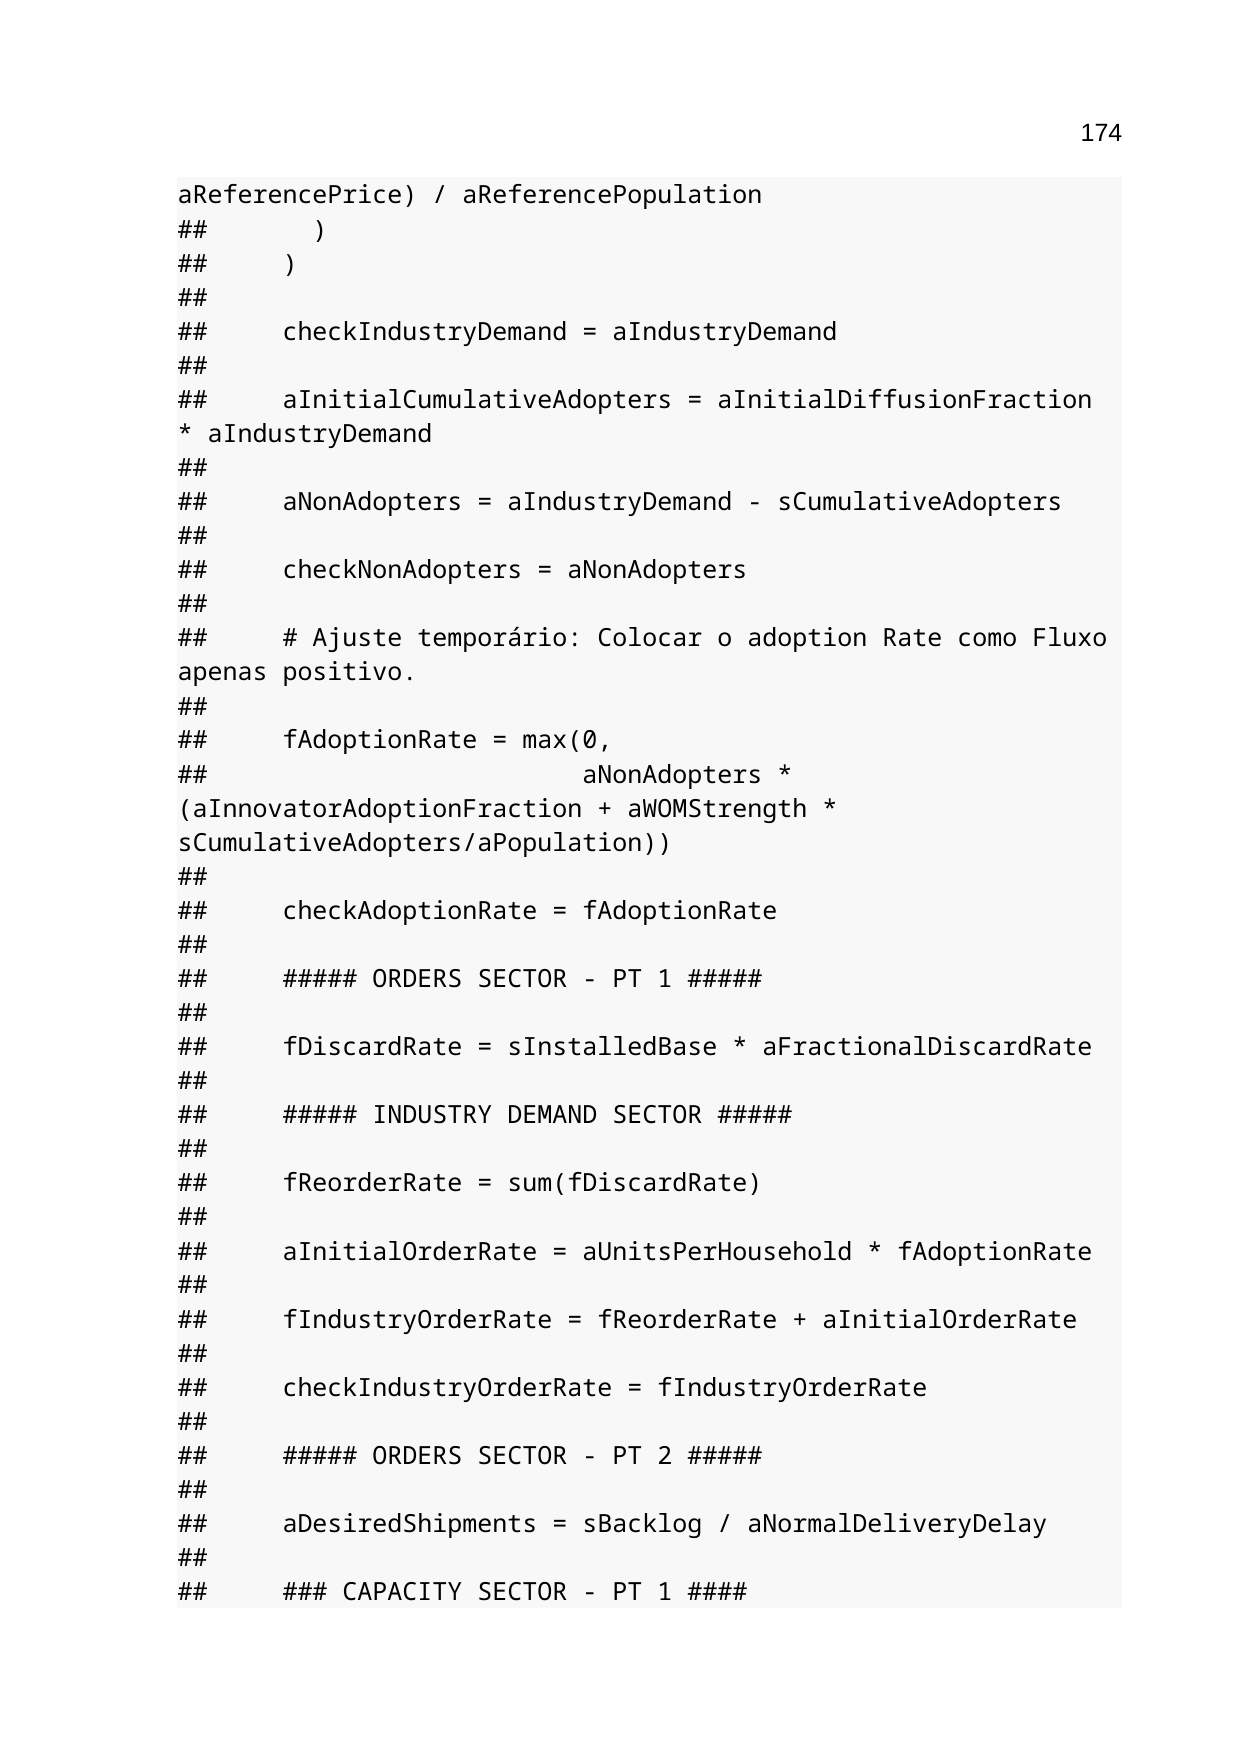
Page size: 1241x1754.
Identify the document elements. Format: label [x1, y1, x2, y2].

text [177, 177, 1122, 1608]
